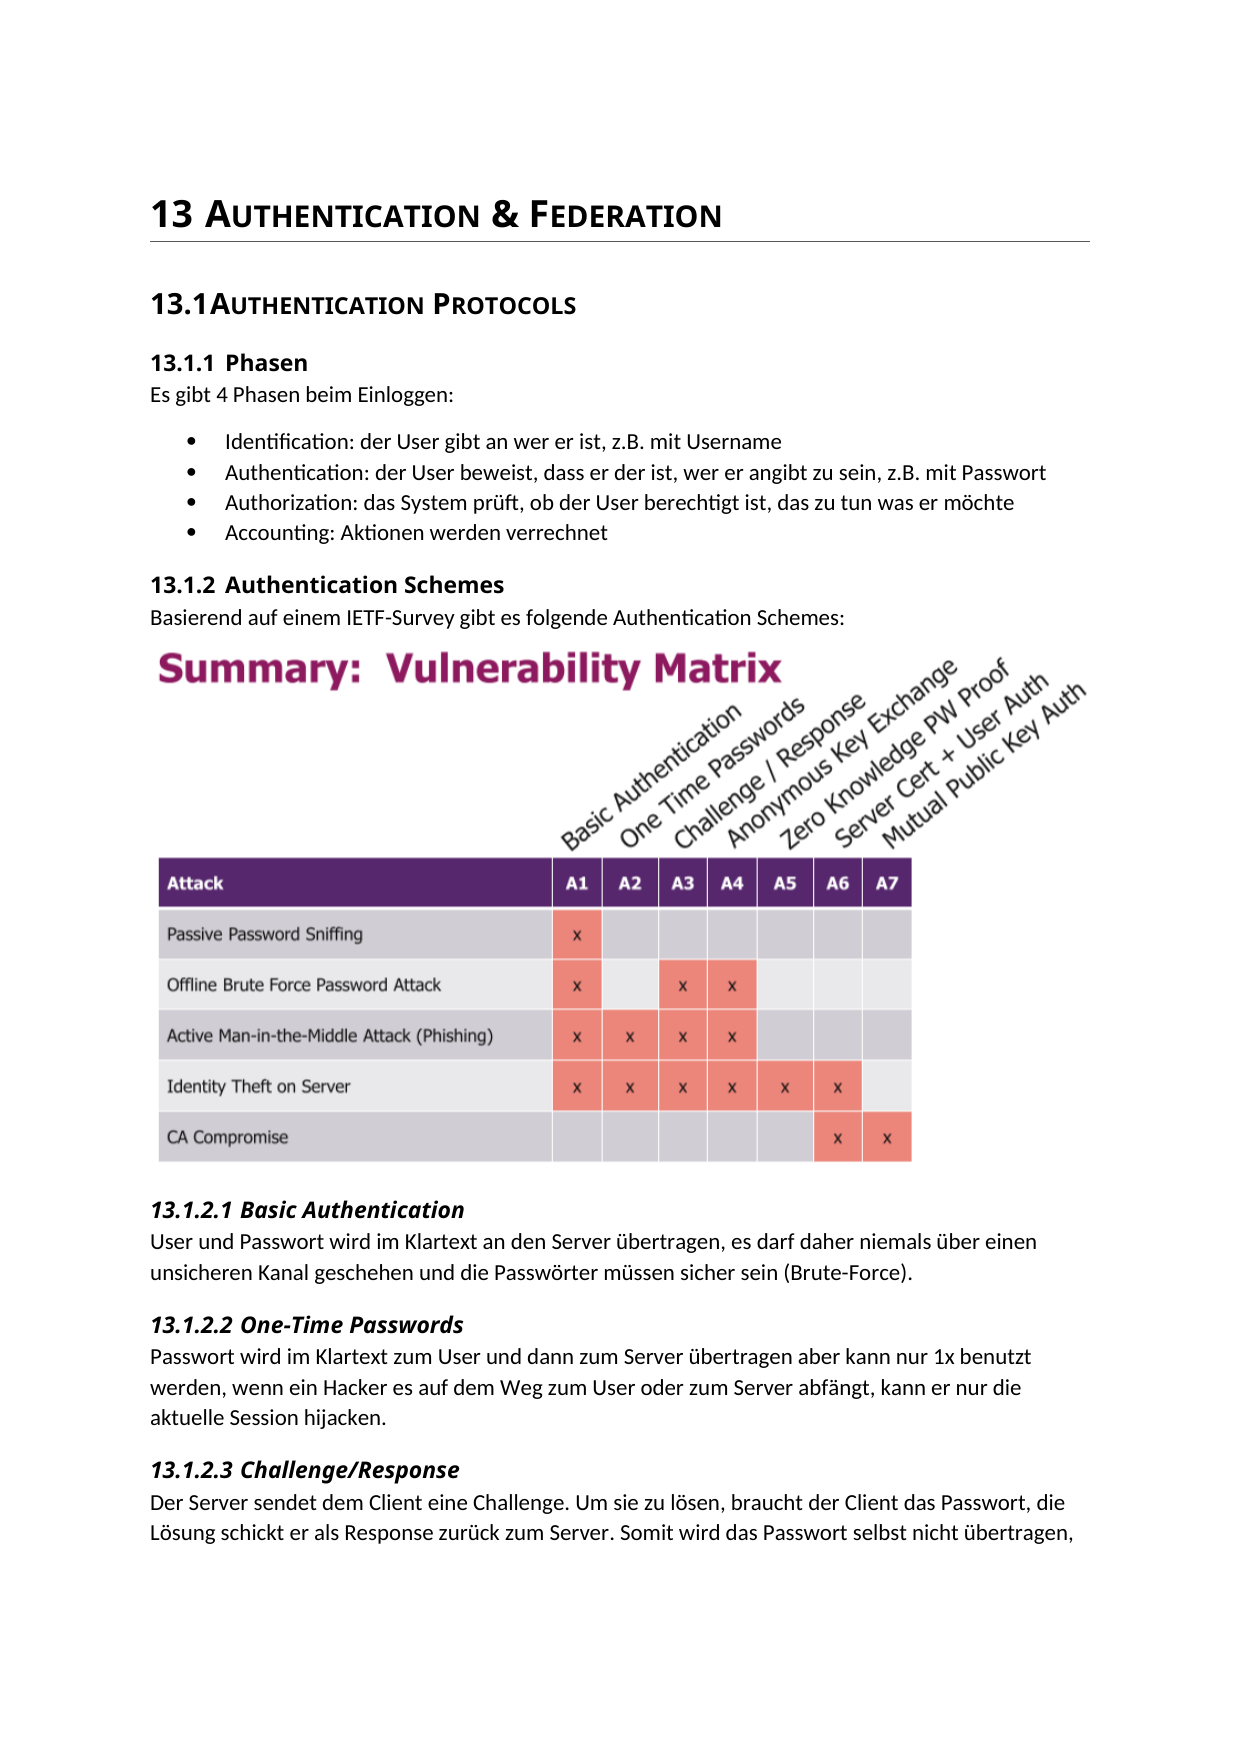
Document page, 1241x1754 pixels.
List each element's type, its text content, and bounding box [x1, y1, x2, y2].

text User und Passwort wird im Klartext an den Server übertragen, es darf daher niemals über einen unsicheren Kanal geschehen und die Passwörter müssen sicher sein (Brute-Force). [150, 1227, 1090, 1286]
subtitle Authentication & Federation [150, 187, 1090, 241]
subtitle Authentication Schemes [150, 569, 1090, 600]
subtitle Challenge/Response [150, 1454, 1090, 1485]
text Basierend auf einem IETF-Survey gibt es folgende Authentication Schemes: [150, 603, 1090, 631]
subtitle One-Time Passwords [150, 1309, 1090, 1340]
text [150, 1488, 1090, 1546]
text Passwort wird im Klartext zum User und dann zum Server übertragen aber kann nur 1x benutzt werden, wenn ein Hacker es auf dem Weg zum User oder zum Server abfängt, kann er nur die aktuelle Session hijacken. [150, 1342, 1090, 1431]
text Es gibt 4 Phasen beim Einloggen: [150, 381, 1090, 409]
list Authentication: der User beweist, dass er der ist, wer er angibt zu sein, z.B. mit Passwort [187, 458, 1090, 486]
subtitle Phasen [150, 347, 1090, 378]
subtitle Basic Authentication [150, 1194, 1090, 1225]
list Authorization: das System prüft, ob der User berechtigt ist, das zu tun was er möchte [187, 488, 1090, 516]
picture [150, 649, 1091, 1171]
list Accounting: Aktionen werden verrechnet [187, 518, 1090, 546]
subtitle Authentication Protocols [150, 283, 1090, 323]
list Identification: der User gibt an wer er ist, z.B. mit Username [187, 427, 1090, 456]
